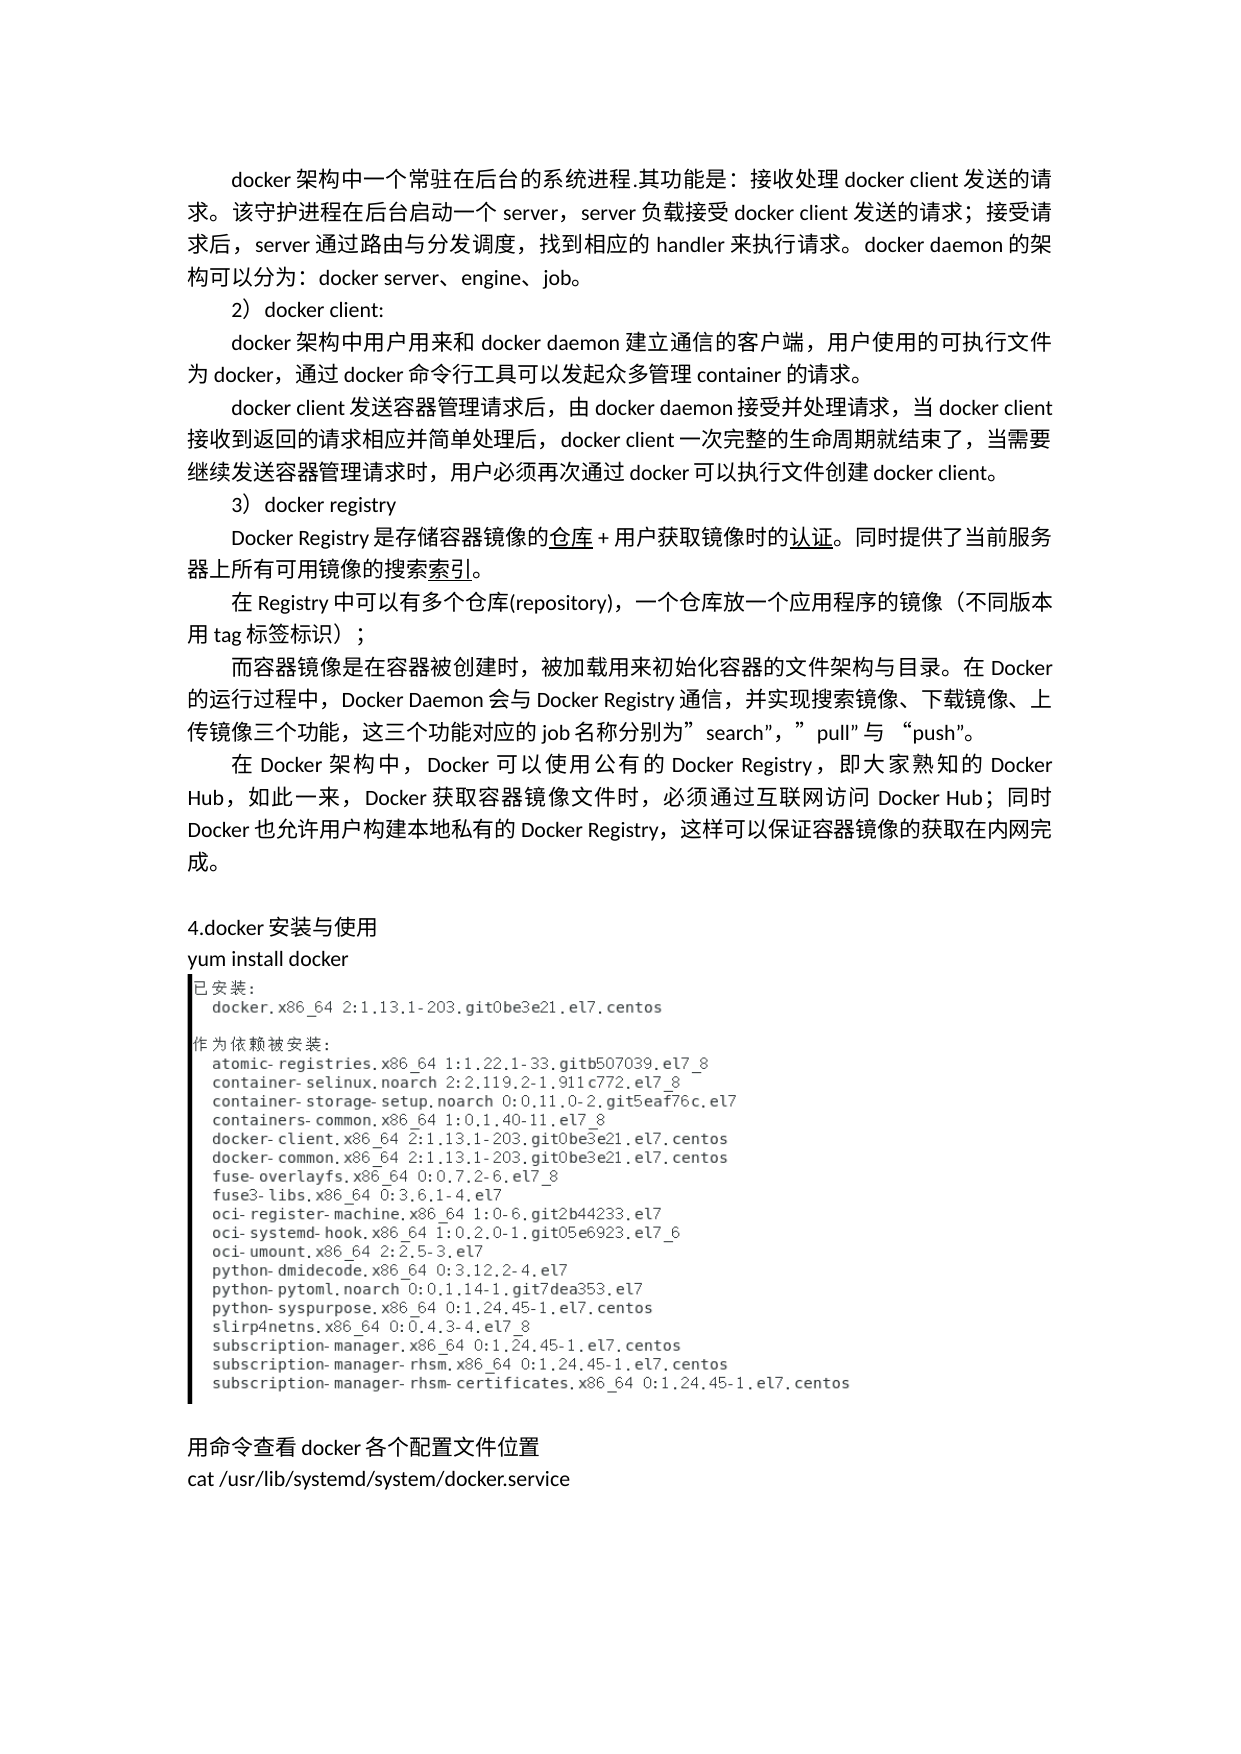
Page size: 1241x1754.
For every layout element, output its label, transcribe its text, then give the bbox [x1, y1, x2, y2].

list 在Registry中可以有多个仓库(repository)，一个仓库放一个应用程序的镜像（不同版本用tag标签标识）； [187, 584, 1053, 649]
list Docker Registry是存储容器镜像的仓库 + 用户获取镜像时的认证。同时提供了当前服务器上所有可用镜像的搜索索引。 [187, 519, 1053, 584]
list 用命令查看docker各个配置文件位置 [187, 1429, 1053, 1462]
picture [187, 974, 888, 1404]
list 在Docker架构中，Docker可以使用公有的Docker Registry，即大家熟知的Docker Hub，如此一来，Docker获取容器镜像文件时，必须通过互联网访问Docker Hub；同时Docker也允许用户构建本地私有的Docker Registry，这样可以保证容器镜像的获取在内网完成。 [187, 747, 1053, 877]
list docker架构中一个常驻在后台的系统进程.其功能是：接收处理docker client发送的请求。该守护进程在后台启动一个server，server负载接受docker client发送的请求；接受请求后，server通过路由与分发调度，找到相应的handler来执行请求。docker daemon的架构可以分为：docker server、engine、job。 [187, 162, 1053, 292]
list docker registry [187, 487, 1053, 519]
list docker client发送容器管理请求后，由docker daemon接受并处理请求，当docker client 接收到返回的请求相应并简单处理后，docker client 一次完整的生命周期就结束了，当需要继续发送容器管理请求时，用户必须再次通过docker可以执行文件创建docker client。 [187, 389, 1053, 487]
list cat /usr/lib/systemd/system/docker.service [187, 1462, 1053, 1494]
list 4.docker安装与使用 [187, 909, 1053, 942]
list 而容器镜像是在容器被创建时，被加载用来初始化容器的文件架构与目录。在Docker的运行过程中，Docker Daemon会与Docker Registry通信，并实现搜索镜像、下载镜像、上传镜像三个功能，这三个功能对应的job名称分别为”search”，”pull” 与 “push”。 [187, 649, 1053, 747]
list 2）docker client: [187, 292, 1053, 324]
list yum install docker [187, 942, 1053, 974]
list docker架构中用户用来和docker daemon建立通信的客户端，用户使用的可执行文件为docker，通过docker命令行工具可以发起众多管理container的请求。 [187, 324, 1053, 389]
